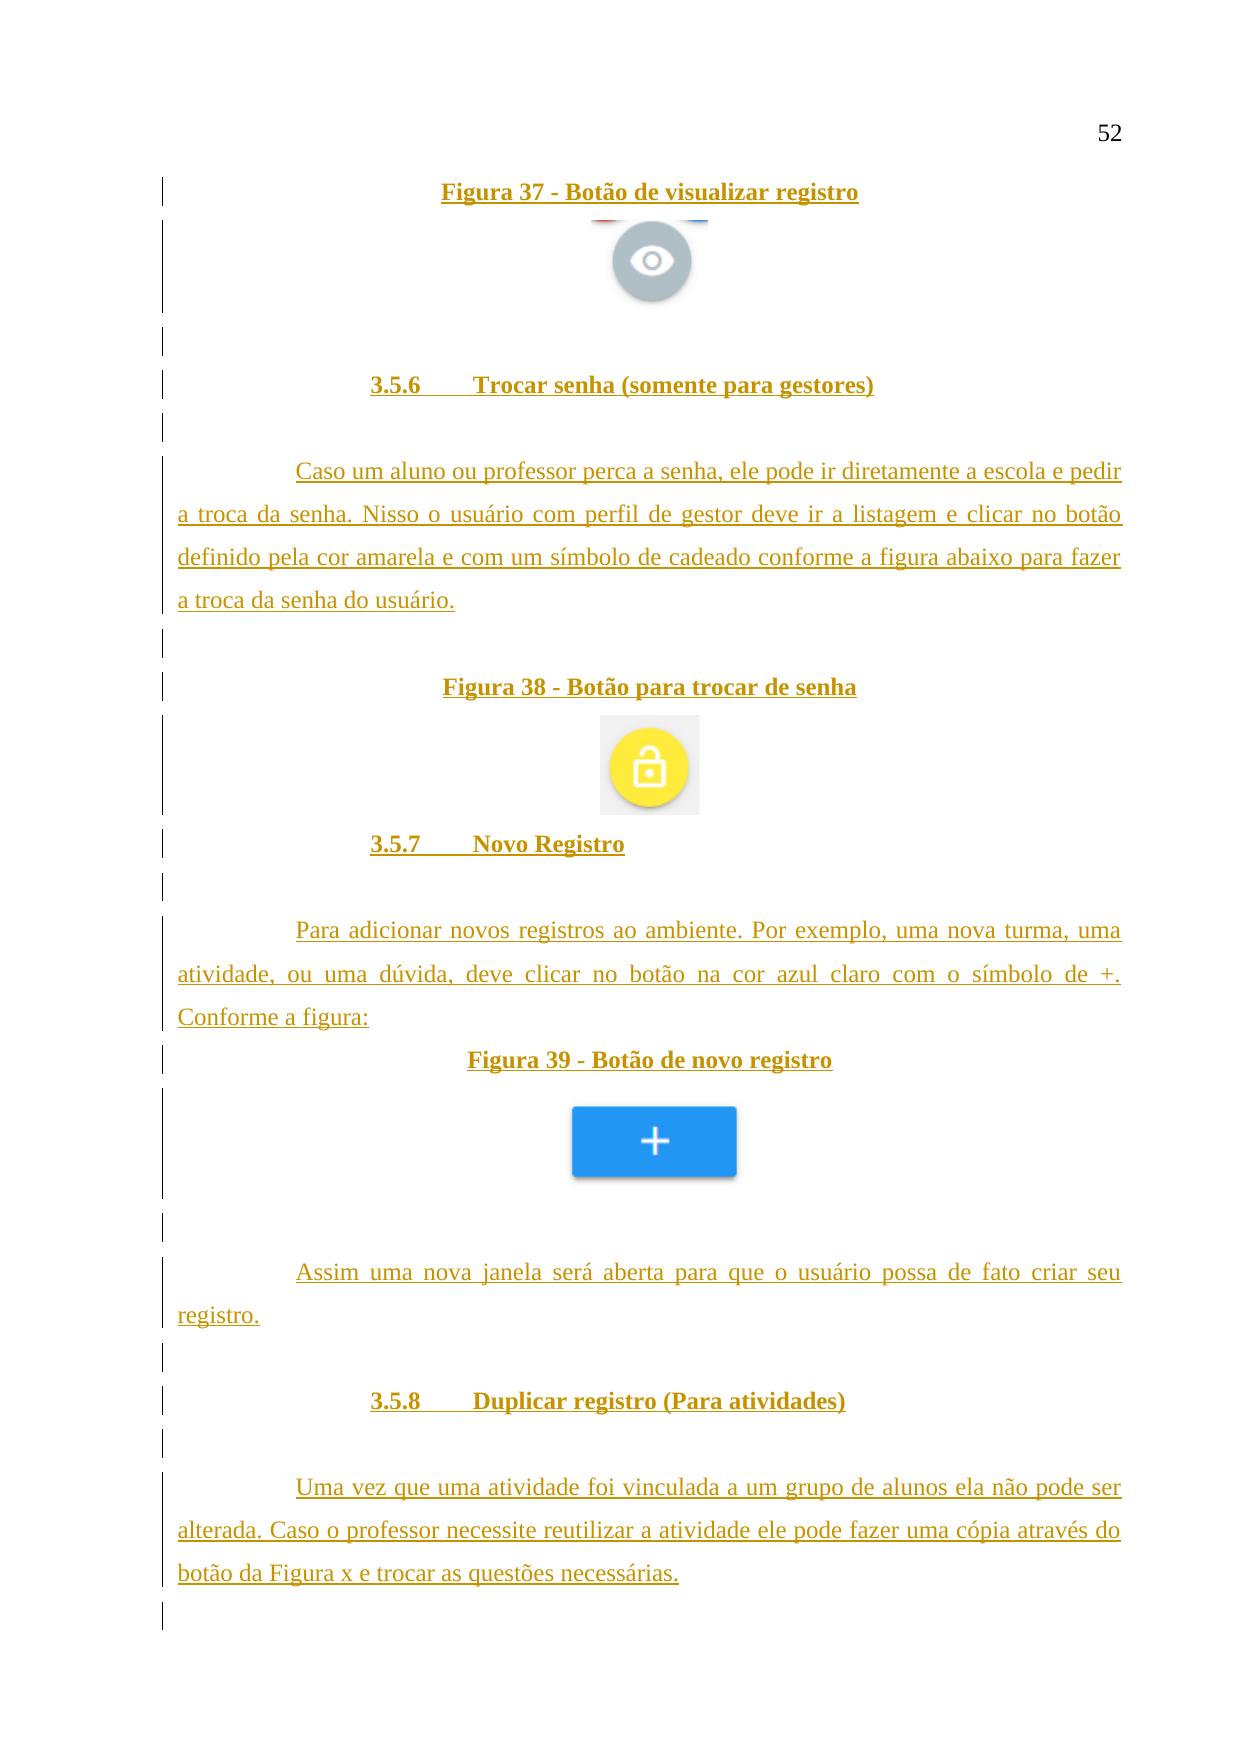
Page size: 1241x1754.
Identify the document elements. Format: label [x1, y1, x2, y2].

picture [599, 715, 700, 815]
picture [541, 1088, 759, 1199]
picture [591, 220, 709, 313]
